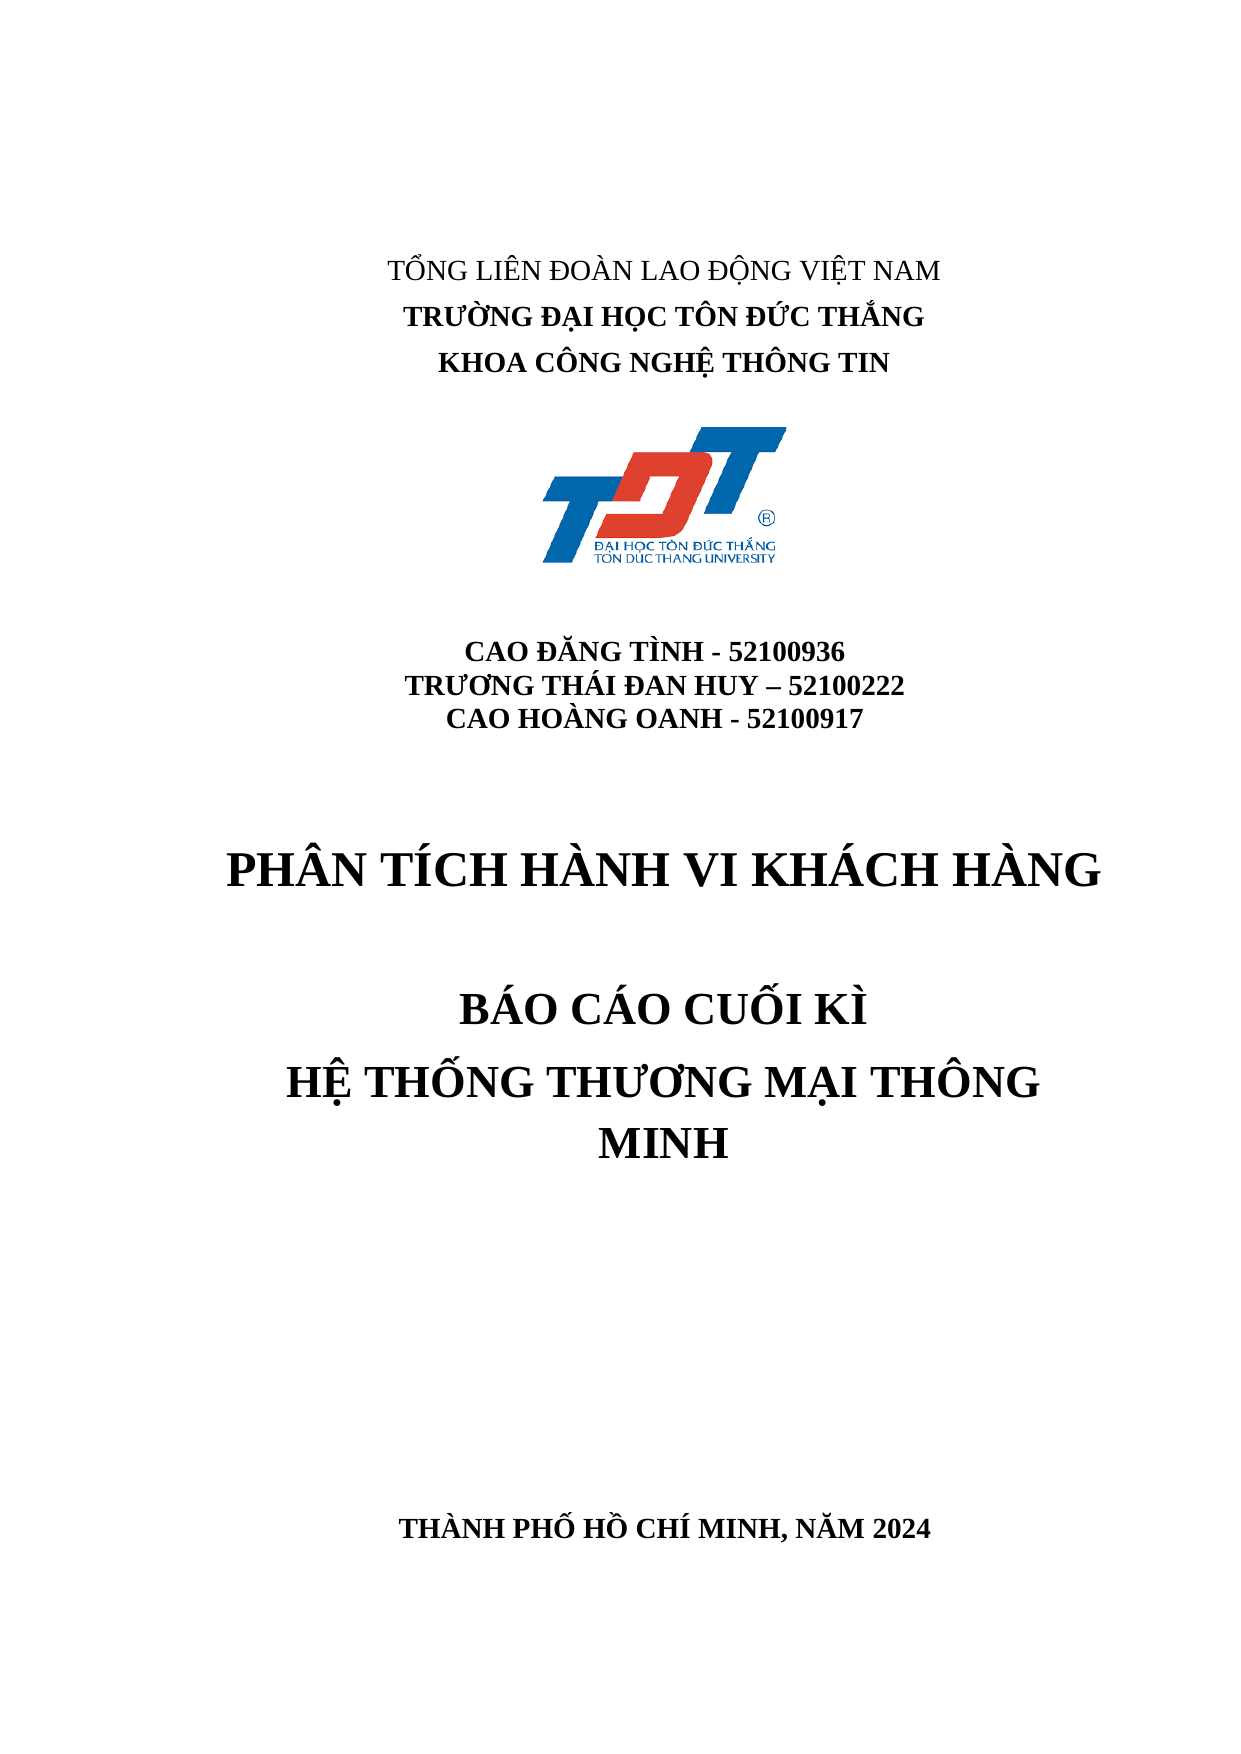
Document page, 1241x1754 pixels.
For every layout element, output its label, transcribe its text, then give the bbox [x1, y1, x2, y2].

text CAO ĐĂNG TÌNH - 52100936 [192, 634, 1117, 668]
text TỔNG LIÊN ĐOÀN LAO ĐỘNG VIỆT NAM [263, 253, 1065, 286]
text PHÂN TÍCH HÀNH VI KHÁCH HÀNG [207, 839, 1122, 897]
text BÁO CÁO CUỐI KÌ [253, 982, 1074, 1035]
text THÀNH PHỐ HỒ CHÍ MINH, NĂM 2024 [207, 1512, 1122, 1545]
text KHOA CÔNG NGHỆ THÔNG TIN [263, 345, 1065, 378]
text TRƯƠNG THÁI ĐAN HUY – 52100222 [192, 668, 1117, 701]
text TRƯỜNG ĐẠI HỌC TÔN ĐỨC THẮNG [263, 299, 1065, 332]
picture [542, 427, 787, 563]
text CAO HOÀNG OANH - 52100917 [192, 701, 1117, 735]
text HỆ THỐNG THƯƠNG MẠI THÔNG MINH [253, 1055, 1074, 1168]
